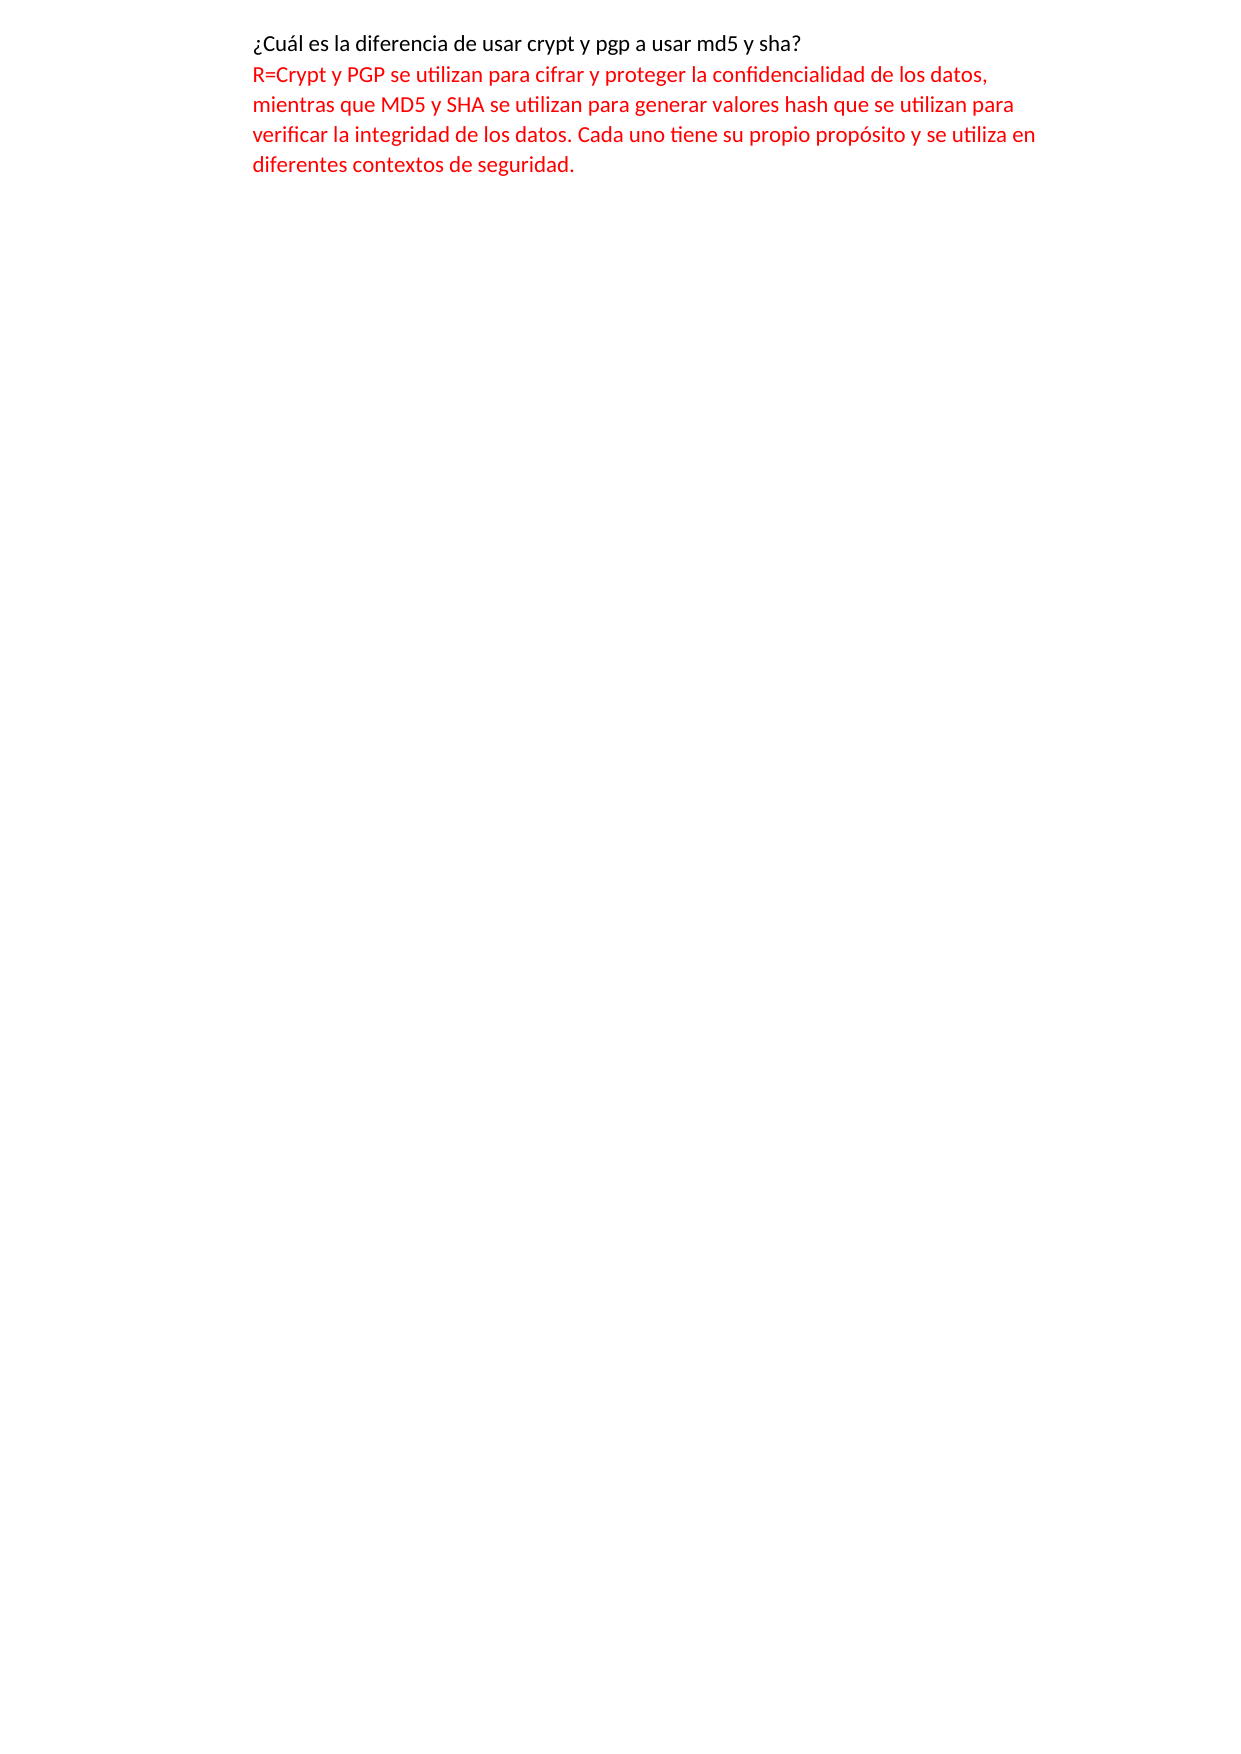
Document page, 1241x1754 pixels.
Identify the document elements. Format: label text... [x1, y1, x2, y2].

list R=Crypt y PGP se utilizan para cifrar y proteger la confidencialidad de los datos, mientras que MD5 y SHA se utilizan para generar valores hash que se utilizan para verificar la integridad de los datos. Cada uno tiene su propio propósito y se utiliza en diferentes contextos de seguridad. [252, 60, 1063, 178]
list ¿Cuál es la diferencia de usar crypt y pgp a usar md5 y sha? [252, 29, 1063, 58]
